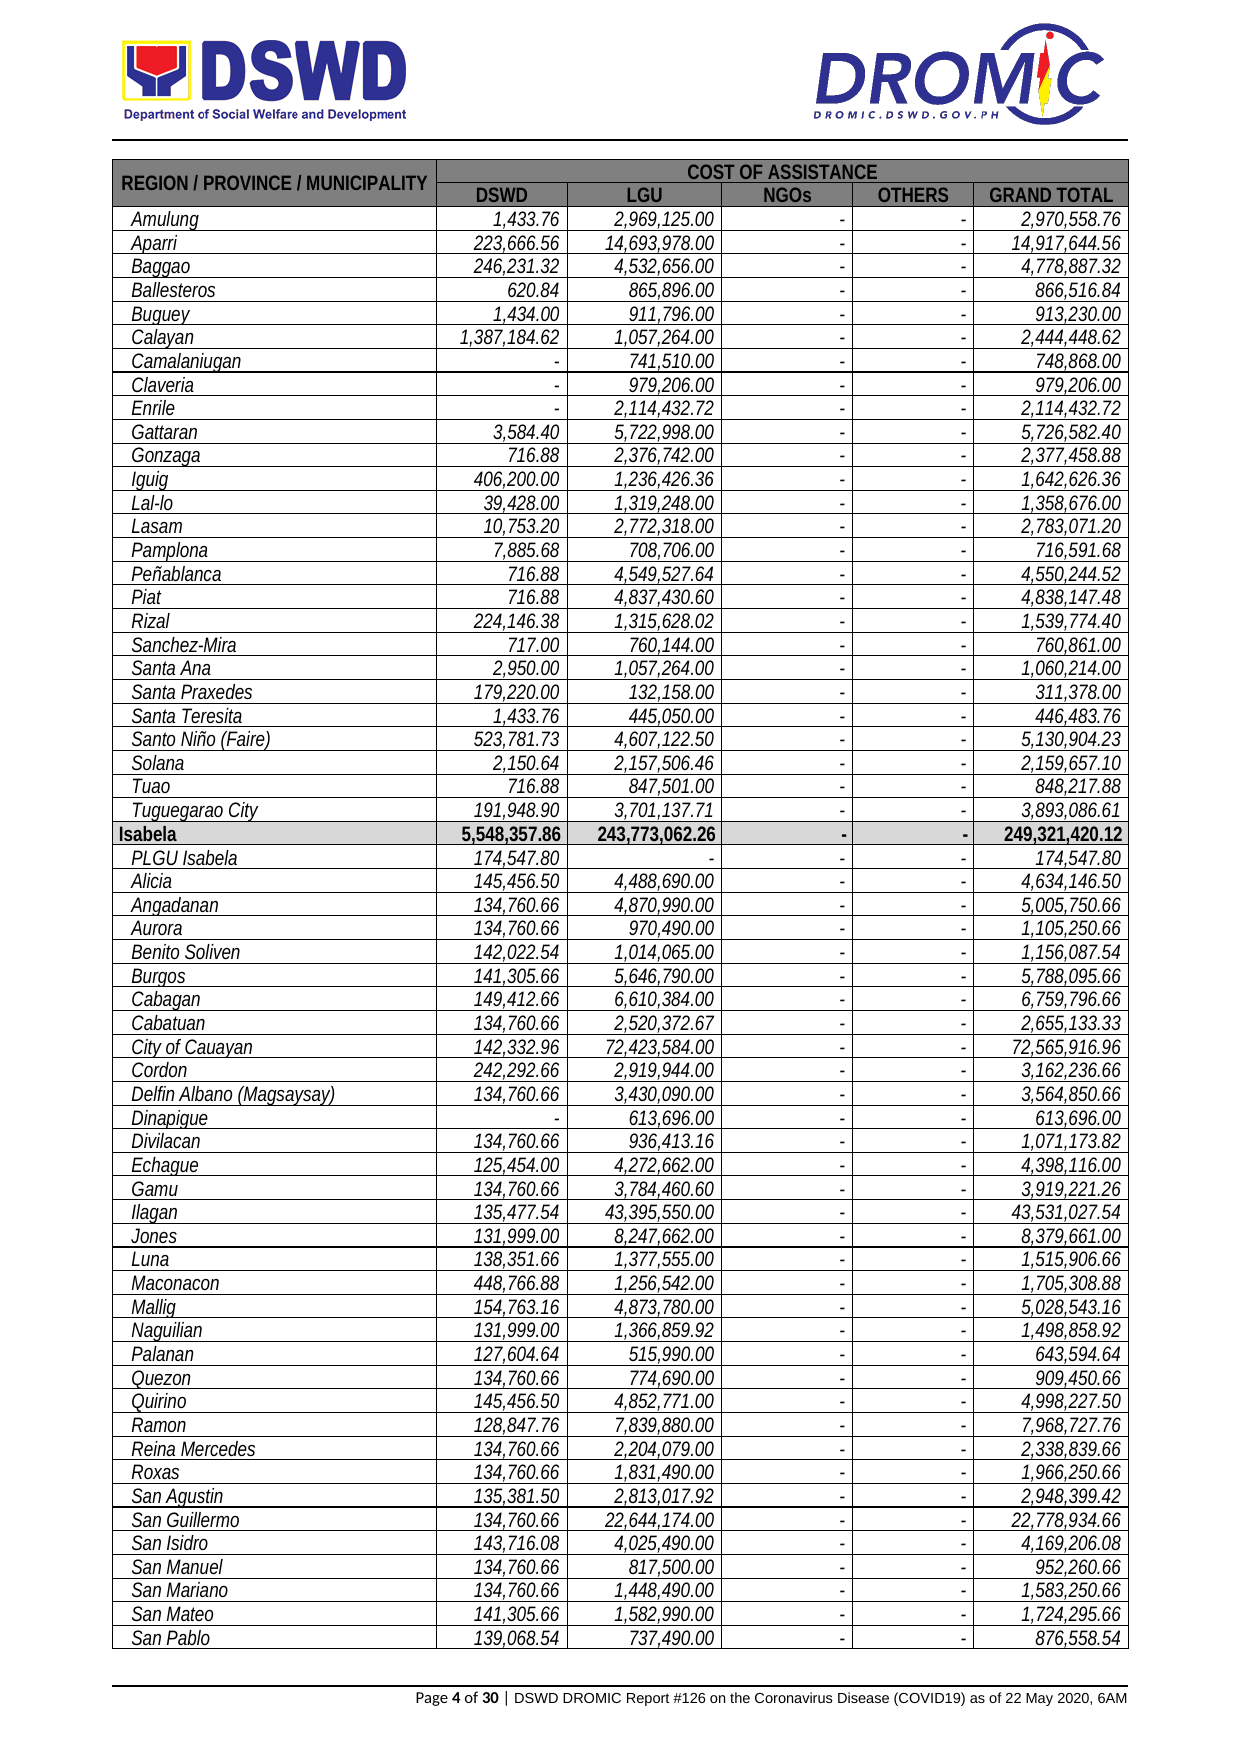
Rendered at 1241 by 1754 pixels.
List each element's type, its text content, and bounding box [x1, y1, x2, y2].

table_cell Rizal [125, 609, 436, 632]
table_cell - [722, 893, 852, 915]
table_cell 7,968,727.76 [974, 1413, 1128, 1436]
table_cell - [437, 349, 567, 371]
table_cell 4,488,690.00 [568, 869, 721, 892]
table_cell 613,696.00 [568, 1106, 721, 1128]
table_cell 2,114,432.72 [568, 396, 721, 419]
table_cell 72,565,916.96 [974, 1035, 1128, 1057]
table_cell 817,500.00 [568, 1555, 721, 1577]
table_cell [113, 1460, 125, 1483]
table_cell - [853, 1271, 973, 1294]
table_cell [113, 1579, 125, 1601]
picture [781, 23, 1133, 125]
table_cell San Agustin [125, 1484, 436, 1506]
table_cell [113, 396, 125, 419]
table_cell 4,634,146.50 [974, 869, 1128, 892]
table_cell Benito Soliven [125, 940, 436, 963]
table_cell 2,970,558.76 [974, 207, 1128, 229]
table_cell - [853, 1318, 973, 1341]
table_cell [113, 1153, 125, 1175]
table_cell Lasam [125, 514, 436, 537]
table_cell 1,434.00 [437, 302, 567, 324]
table_cell [113, 1129, 125, 1152]
table_cell Reina Mercedes [125, 1437, 436, 1459]
table_cell 4,272,662.00 [568, 1153, 721, 1175]
table_cell San Mateo [125, 1602, 436, 1625]
table_cell [113, 373, 125, 395]
table_cell 1,498,858.92 [974, 1318, 1128, 1341]
table_cell - [853, 869, 973, 892]
table_cell 2,204,079.00 [568, 1437, 721, 1459]
table_cell 22,778,934.66 [974, 1508, 1128, 1530]
table_cell - [853, 1579, 973, 1601]
table_cell 3,162,236.66 [974, 1058, 1128, 1081]
table_cell 620.84 [437, 278, 567, 301]
table_cell [113, 1389, 125, 1412]
table_cell LGU [568, 183, 721, 206]
table_cell 39,428.00 [437, 491, 567, 513]
table_cell 134,760.66 [437, 1176, 567, 1199]
table_cell 2,159,657.10 [974, 751, 1128, 773]
table_cell [113, 444, 125, 466]
table_cell - [853, 1366, 973, 1388]
table_cell - [722, 254, 852, 277]
table_cell - [722, 1058, 852, 1081]
table_cell - [722, 467, 852, 490]
table_cell 1,358,676.00 [974, 491, 1128, 513]
table_cell 2,783,071.20 [974, 514, 1128, 537]
table_cell 6,759,796.66 [974, 987, 1128, 1010]
table_cell 7,885.68 [437, 538, 567, 561]
table_cell - [853, 1106, 973, 1128]
picture [112, 37, 417, 125]
table_cell 1,582,990.00 [568, 1602, 721, 1625]
table_cell - [722, 302, 852, 324]
table_cell 179,220.00 [437, 680, 567, 702]
table_cell 3,430,090.00 [568, 1082, 721, 1104]
table_cell [113, 1106, 125, 1128]
table_cell 865,896.00 [568, 278, 721, 301]
table_cell [113, 231, 125, 253]
table_cell Lal-lo [125, 491, 436, 513]
table_cell - [853, 916, 973, 939]
table_cell - [722, 325, 852, 348]
table_cell 4,607,122.50 [568, 727, 721, 750]
table_cell Claveria [125, 373, 436, 395]
table_cell - [722, 1200, 852, 1223]
table_cell Maconacon [125, 1271, 436, 1294]
table_cell 848,217.88 [974, 775, 1128, 797]
table_cell 2,338,839.66 [974, 1437, 1128, 1459]
table_cell - [853, 845, 973, 868]
table_cell 4,549,527.64 [568, 562, 721, 584]
table_cell Roxas [125, 1460, 436, 1483]
table_cell 131,999.00 [437, 1318, 567, 1341]
table_cell - [853, 1295, 973, 1317]
table_cell Gattaran [125, 420, 436, 442]
table_cell 141,305.66 [437, 1602, 567, 1625]
table_cell 760,144.00 [568, 633, 721, 655]
table_cell [113, 1271, 125, 1294]
table_cell 10,753.20 [437, 514, 567, 537]
table_cell - [853, 822, 973, 844]
table_cell 14,917,644.56 [974, 231, 1128, 253]
table_cell Amulung [125, 207, 436, 229]
table_cell [113, 302, 125, 324]
table_cell - [722, 1129, 852, 1152]
table_cell Divilacan [125, 1129, 436, 1152]
table_cell 936,413.16 [568, 1129, 721, 1152]
table_cell Isabela [113, 822, 436, 844]
table_header COST OF ASSISTANCE [437, 160, 1128, 182]
table_cell 142,022.54 [437, 940, 567, 963]
table_cell - [722, 704, 852, 726]
table_cell 515,990.00 [568, 1342, 721, 1364]
table_cell [113, 538, 125, 561]
table_cell 5,130,904.23 [974, 727, 1128, 750]
table_cell - [853, 585, 973, 608]
table_cell 1,105,250.66 [974, 916, 1128, 939]
table_cell - [853, 940, 973, 963]
table_cell 1,156,087.54 [974, 940, 1128, 963]
table_cell 1,583,250.66 [974, 1579, 1128, 1601]
table_cell 1,724,295.66 [974, 1602, 1128, 1625]
table_cell [113, 1508, 125, 1530]
table_cell - [853, 704, 973, 726]
table_cell Santo Niño (Faire) [125, 727, 436, 750]
table_cell 2,919,944.00 [568, 1058, 721, 1081]
table_cell 2,655,133.33 [974, 1011, 1128, 1033]
table_cell - [853, 1555, 973, 1577]
table_cell [113, 1176, 125, 1199]
table_cell 3,701,137.71 [568, 798, 721, 821]
table_cell Burgos [125, 964, 436, 986]
table_cell - [437, 1106, 567, 1128]
table_cell Echague [125, 1153, 436, 1175]
table_cell - [853, 964, 973, 986]
table_cell Aurora [125, 916, 436, 939]
table_cell - [722, 396, 852, 419]
table_cell [113, 964, 125, 986]
table_cell 14,693,978.00 [568, 231, 721, 253]
table_cell 134,760.66 [437, 1129, 567, 1152]
table_cell Santa Ana [125, 656, 436, 679]
table_cell - [722, 1035, 852, 1057]
table_cell - [853, 1342, 973, 1364]
table_cell - [853, 254, 973, 277]
table_cell [113, 1437, 125, 1459]
table_cell Santa Teresita [125, 704, 436, 726]
table_cell 8,379,661.00 [974, 1224, 1128, 1246]
table_cell Buguey [125, 302, 436, 324]
table_cell - [853, 656, 973, 679]
table_cell 8,247,662.00 [568, 1224, 721, 1246]
table_cell 979,206.00 [568, 373, 721, 395]
table_cell [113, 1531, 125, 1554]
table_cell - [437, 373, 567, 395]
table_cell 446,483.76 [974, 704, 1128, 726]
table_cell 643,594.64 [974, 1342, 1128, 1364]
table_cell - [853, 396, 973, 419]
table_cell - [722, 1106, 852, 1128]
table_cell - [853, 207, 973, 229]
table_cell - [722, 1248, 852, 1270]
table_cell Luna [125, 1248, 436, 1270]
table_cell - [722, 633, 852, 655]
table_cell 246,231.32 [437, 254, 567, 277]
table_cell 242,292.66 [437, 1058, 567, 1081]
table_cell 4,838,147.48 [974, 585, 1128, 608]
table_cell San Isidro [125, 1531, 436, 1554]
table_cell 4,873,780.00 [568, 1295, 721, 1317]
table_cell 748,868.00 [974, 349, 1128, 371]
table_cell Palanan [125, 1342, 436, 1364]
table_cell San Manuel [125, 1555, 436, 1577]
table_cell [113, 1602, 125, 1625]
table_cell 224,146.38 [437, 609, 567, 632]
table_cell - [722, 1176, 852, 1199]
table_cell - [722, 822, 852, 844]
table_cell 5,646,790.00 [568, 964, 721, 986]
table_cell - [722, 373, 852, 395]
table_cell - [722, 1413, 852, 1436]
table_cell - [722, 940, 852, 963]
table_cell 243,773,062.26 [568, 822, 721, 844]
table_cell [113, 467, 125, 490]
table_cell 716.88 [437, 444, 567, 466]
table_cell [113, 325, 125, 348]
table_cell 134,760.66 [437, 1366, 567, 1388]
table_cell San Guillermo [125, 1508, 436, 1530]
table_cell - [722, 585, 852, 608]
table_cell 737,490.00 [568, 1626, 721, 1648]
table_cell 613,696.00 [974, 1106, 1128, 1128]
table_cell Pamplona [125, 538, 436, 561]
table_cell 174,547.80 [437, 845, 567, 868]
table_cell 1,236,426.36 [568, 467, 721, 490]
table_cell - [853, 1437, 973, 1459]
table_cell [113, 254, 125, 277]
table_cell 979,206.00 [974, 373, 1128, 395]
table_cell Gamu [125, 1176, 436, 1199]
table_cell 43,395,550.00 [568, 1200, 721, 1223]
table_cell - [722, 1082, 852, 1104]
table_cell - [722, 444, 852, 466]
table_cell 134,760.66 [437, 1437, 567, 1459]
table_cell 1,705,308.88 [974, 1271, 1128, 1294]
table_cell [113, 798, 125, 821]
table_cell - [722, 1271, 852, 1294]
table_cell - [853, 1389, 973, 1412]
table_cell 142,332.96 [437, 1035, 567, 1057]
table_cell - [853, 798, 973, 821]
table_cell - [722, 207, 852, 229]
table_cell San Pablo [125, 1626, 436, 1648]
table_cell [113, 987, 125, 1010]
table_cell 4,398,116.00 [974, 1153, 1128, 1175]
table_cell OTHERS [853, 183, 973, 206]
table_cell - [722, 1579, 852, 1601]
table_cell [113, 845, 125, 868]
table_cell 1,433.76 [437, 207, 567, 229]
table_cell 2,377,458.88 [974, 444, 1128, 466]
table_cell Tuao [125, 775, 436, 797]
table_cell 134,760.66 [437, 1460, 567, 1483]
table_cell 1,071,173.82 [974, 1129, 1128, 1152]
table_cell - [853, 444, 973, 466]
table_cell 5,726,582.40 [974, 420, 1128, 442]
table_cell 4,778,887.32 [974, 254, 1128, 277]
table_cell 1,515,906.66 [974, 1248, 1128, 1270]
table_cell Naguilian [125, 1318, 436, 1341]
table_cell 2,150.64 [437, 751, 567, 773]
table_cell - [722, 916, 852, 939]
table_cell - [722, 1602, 852, 1625]
table_cell - [722, 1484, 852, 1506]
table_cell [113, 1224, 125, 1246]
table_cell 911,796.00 [568, 302, 721, 324]
table_cell [113, 562, 125, 584]
table_cell Ballesteros [125, 278, 436, 301]
table_cell 952,260.66 [974, 1555, 1128, 1577]
table_cell 3,893,086.61 [974, 798, 1128, 821]
table_cell - [853, 349, 973, 371]
table_cell - [853, 1082, 973, 1104]
table_cell - [853, 514, 973, 537]
table_cell - [853, 1460, 973, 1483]
table_cell 125,454.00 [437, 1153, 567, 1175]
table_cell - [853, 1508, 973, 1530]
table_cell 4,169,206.08 [974, 1531, 1128, 1554]
table_cell - [853, 1602, 973, 1625]
table_cell 249,321,420.12 [974, 822, 1128, 844]
table_cell - [722, 775, 852, 797]
table_cell 717.00 [437, 633, 567, 655]
table_cell - [722, 727, 852, 750]
table_cell - [853, 680, 973, 702]
table_cell - [853, 373, 973, 395]
table_cell - [722, 751, 852, 773]
table_cell 4,025,490.00 [568, 1531, 721, 1554]
table_cell 1,256,542.00 [568, 1271, 721, 1294]
table_cell Alicia [125, 869, 436, 892]
table_cell 1,014,065.00 [568, 940, 721, 963]
table_cell - [853, 1176, 973, 1199]
table_cell Ramon [125, 1413, 436, 1436]
table_cell - [722, 1011, 852, 1033]
table_cell 1,057,264.00 [568, 656, 721, 679]
table_cell Quirino [125, 1389, 436, 1412]
table_cell - [722, 798, 852, 821]
table_cell [113, 1058, 125, 1081]
table_cell - [853, 562, 973, 584]
table_cell 1,057,264.00 [568, 325, 721, 348]
table_cell Angadanan [125, 893, 436, 915]
table_cell - [853, 893, 973, 915]
table_cell - [722, 656, 852, 679]
table_cell [113, 893, 125, 915]
table_cell 760,861.00 [974, 633, 1128, 655]
table_cell - [853, 1531, 973, 1554]
table_cell - [853, 538, 973, 561]
table_cell - [853, 1248, 973, 1270]
table_cell 134,760.66 [437, 893, 567, 915]
table_cell 132,158.00 [568, 680, 721, 702]
table_cell 22,644,174.00 [568, 1508, 721, 1530]
table_cell 2,157,506.46 [568, 751, 721, 773]
table_cell 139,068.54 [437, 1626, 567, 1648]
table_cell 2,376,742.00 [568, 444, 721, 466]
table_cell [113, 1200, 125, 1223]
table_cell 134,760.66 [437, 916, 567, 939]
table_cell [113, 869, 125, 892]
table_cell 128,847.76 [437, 1413, 567, 1436]
table_cell 145,456.50 [437, 869, 567, 892]
table_cell 523,781.73 [437, 727, 567, 750]
table_cell 145,456.50 [437, 1389, 567, 1412]
table_cell - [722, 538, 852, 561]
table_cell [113, 751, 125, 773]
table_cell - [722, 845, 852, 868]
table_cell 716.88 [437, 585, 567, 608]
table_cell 1,315,628.02 [568, 609, 721, 632]
table_cell San Mariano [125, 1579, 436, 1601]
table_cell 1,831,490.00 [568, 1460, 721, 1483]
table_cell 1,377,555.00 [568, 1248, 721, 1270]
table_cell - [722, 278, 852, 301]
table_cell - [853, 1035, 973, 1057]
table_cell [113, 1342, 125, 1364]
table_cell - [722, 1366, 852, 1388]
table_cell - [722, 1153, 852, 1175]
table_cell 913,230.00 [974, 302, 1128, 324]
table_cell - [853, 1153, 973, 1175]
table_cell 1,433.76 [437, 704, 567, 726]
table_cell 3,584.40 [437, 420, 567, 442]
table_cell 1,539,774.40 [974, 609, 1128, 632]
table_cell [113, 1626, 125, 1648]
table_cell 2,114,432.72 [974, 396, 1128, 419]
table_cell [113, 514, 125, 537]
table_cell 3,564,850.66 [974, 1082, 1128, 1104]
table_cell Peñablanca [125, 562, 436, 584]
table_cell GRAND TOTAL [974, 183, 1128, 206]
table_cell 2,444,448.62 [974, 325, 1128, 348]
table_cell [113, 1011, 125, 1033]
table_cell Dinapigue [125, 1106, 436, 1128]
table_cell 1,319,248.00 [568, 491, 721, 513]
table_cell - [722, 1224, 852, 1246]
table_cell - [853, 467, 973, 490]
table_cell 4,998,227.50 [974, 1389, 1128, 1412]
table_cell 970,490.00 [568, 916, 721, 939]
table_cell 134,760.66 [437, 1508, 567, 1530]
table_cell - [853, 325, 973, 348]
table_cell 135,477.54 [437, 1200, 567, 1223]
table_cell - [853, 987, 973, 1010]
table_cell Cordon [125, 1058, 436, 1081]
table_cell PLGU Isabela [125, 845, 436, 868]
table_cell 876,558.54 [974, 1626, 1128, 1648]
table_cell 6,610,384.00 [568, 987, 721, 1010]
table_cell - [722, 1318, 852, 1341]
table_cell DSWD [437, 183, 567, 206]
table_cell [113, 940, 125, 963]
table_cell Cabagan [125, 987, 436, 1010]
table_cell - [853, 1413, 973, 1436]
table_cell - [853, 491, 973, 513]
table_cell 1,642,626.36 [974, 467, 1128, 490]
table_cell - [722, 964, 852, 986]
table_cell 2,969,125.00 [568, 207, 721, 229]
table_cell Gonzaga [125, 444, 436, 466]
table_cell [113, 916, 125, 939]
table_cell - [722, 1626, 852, 1648]
table_cell - [568, 845, 721, 868]
table_cell - [722, 231, 852, 253]
table_cell 2,520,372.67 [568, 1011, 721, 1033]
table_cell [113, 585, 125, 608]
table_cell 7,839,880.00 [568, 1413, 721, 1436]
table_cell - [722, 1531, 852, 1554]
table_cell 741,510.00 [568, 349, 721, 371]
table_cell - [853, 1224, 973, 1246]
table_cell 134,760.66 [437, 1082, 567, 1104]
table_cell 134,760.66 [437, 1555, 567, 1577]
table_cell [113, 1366, 125, 1388]
table_cell 2,813,017.92 [568, 1484, 721, 1506]
table_cell [113, 349, 125, 371]
table_cell [113, 1318, 125, 1341]
table_cell 5,028,543.16 [974, 1295, 1128, 1317]
table_cell [113, 207, 125, 229]
table_cell [113, 420, 125, 442]
table_cell - [853, 775, 973, 797]
table_cell - [853, 231, 973, 253]
table_cell Ilagan [125, 1200, 436, 1223]
table_cell - [437, 396, 567, 419]
table_cell [113, 609, 125, 632]
table_cell - [722, 514, 852, 537]
table_cell [113, 656, 125, 679]
table_cell 143,716.08 [437, 1531, 567, 1554]
table_cell Iguig [125, 467, 436, 490]
table_cell 43,531,027.54 [974, 1200, 1128, 1223]
table_cell 445,050.00 [568, 704, 721, 726]
table_cell 5,005,750.66 [974, 893, 1128, 915]
table_header REGION / PROVINCE / MUNICIPALITY [113, 160, 436, 206]
table_cell 1,448,490.00 [568, 1579, 721, 1601]
table_cell 191,948.90 [437, 798, 567, 821]
table_cell - [722, 869, 852, 892]
table_cell - [722, 1389, 852, 1412]
table_cell 3,784,460.60 [568, 1176, 721, 1199]
table_cell 716.88 [437, 562, 567, 584]
table_cell 1,366,859.92 [568, 1318, 721, 1341]
table_cell 4,870,990.00 [568, 893, 721, 915]
table_cell 4,852,771.00 [568, 1389, 721, 1412]
table_cell Piat [125, 585, 436, 608]
table_cell 448,766.88 [437, 1271, 567, 1294]
table_cell Camalaniugan [125, 349, 436, 371]
table_cell [113, 1248, 125, 1270]
table_cell - [722, 680, 852, 702]
table_cell - [722, 1508, 852, 1530]
table_cell [113, 1295, 125, 1317]
table_cell 223,666.56 [437, 231, 567, 253]
table_cell 1,966,250.66 [974, 1460, 1128, 1483]
table_cell - [853, 278, 973, 301]
table_cell 4,550,244.52 [974, 562, 1128, 584]
table_cell 1,387,184.62 [437, 325, 567, 348]
table_cell Delfin Albano (Magsaysay) [125, 1082, 436, 1104]
table_cell Jones [125, 1224, 436, 1246]
table_cell 138,351.66 [437, 1248, 567, 1270]
table_cell 5,548,357.86 [437, 822, 567, 844]
table_cell [113, 491, 125, 513]
table_cell Tuguegarao City [125, 798, 436, 821]
table_cell - [722, 609, 852, 632]
table_cell [113, 704, 125, 726]
table_cell [113, 775, 125, 797]
table_cell 134,760.66 [437, 1011, 567, 1033]
table_cell - [722, 349, 852, 371]
table_cell - [853, 420, 973, 442]
table_cell 5,722,998.00 [568, 420, 721, 442]
table_cell 847,501.00 [568, 775, 721, 797]
table_cell 127,604.64 [437, 1342, 567, 1364]
table_cell - [853, 302, 973, 324]
table_cell 406,200.00 [437, 467, 567, 490]
table_cell 3,919,221.26 [974, 1176, 1128, 1199]
table_cell 2,772,318.00 [568, 514, 721, 537]
table_cell Sanchez-Mira [125, 633, 436, 655]
table_cell 154,763.16 [437, 1295, 567, 1317]
table_cell - [722, 420, 852, 442]
table_cell 2,950.00 [437, 656, 567, 679]
table_cell 141,305.66 [437, 964, 567, 986]
table_cell - [722, 491, 852, 513]
table_cell Cabatuan [125, 1011, 436, 1033]
table_cell 909,450.66 [974, 1366, 1128, 1388]
table_cell - [853, 1011, 973, 1033]
table_cell - [853, 727, 973, 750]
table_cell [113, 633, 125, 655]
table_cell Baggao [125, 254, 436, 277]
table_cell - [722, 987, 852, 1010]
table_cell - [853, 633, 973, 655]
table_cell 149,412.66 [437, 987, 567, 1010]
table_cell - [853, 1626, 973, 1648]
table_cell - [722, 1437, 852, 1459]
table_cell 72,423,584.00 [568, 1035, 721, 1057]
table_cell [113, 1413, 125, 1436]
table_cell 774,690.00 [568, 1366, 721, 1388]
table_cell Enrile [125, 396, 436, 419]
table_cell - [722, 562, 852, 584]
table_cell 2,948,399.42 [974, 1484, 1128, 1506]
table_cell - [853, 1129, 973, 1152]
table_cell - [853, 751, 973, 773]
table_cell Mallig [125, 1295, 436, 1317]
table_cell 134,760.66 [437, 1579, 567, 1601]
table_cell 716,591.68 [974, 538, 1128, 561]
table_cell NGOs [722, 183, 852, 206]
table_cell 131,999.00 [437, 1224, 567, 1246]
table_cell 866,516.84 [974, 278, 1128, 301]
table_cell 708,706.00 [568, 538, 721, 561]
table_cell 311,378.00 [974, 680, 1128, 702]
table_cell 1,060,214.00 [974, 656, 1128, 679]
table_cell - [853, 1058, 973, 1081]
table_cell - [722, 1555, 852, 1577]
table_cell Solana [125, 751, 436, 773]
table_cell [113, 1484, 125, 1506]
table_cell - [722, 1460, 852, 1483]
table_cell - [853, 609, 973, 632]
table_cell Quezon [125, 1366, 436, 1388]
table_cell [113, 1555, 125, 1577]
table_cell [113, 727, 125, 750]
table_cell Calayan [125, 325, 436, 348]
table_cell - [853, 1200, 973, 1223]
table_cell Aparri [125, 231, 436, 253]
table_cell [113, 1035, 125, 1057]
table_cell - [722, 1295, 852, 1317]
table_cell - [722, 1342, 852, 1364]
table_cell 5,788,095.66 [974, 964, 1128, 986]
table_cell 174,547.80 [974, 845, 1128, 868]
table_cell City of Cauayan [125, 1035, 436, 1057]
table_cell 4,532,656.00 [568, 254, 721, 277]
table_cell 4,837,430.60 [568, 585, 721, 608]
table_cell 135,381.50 [437, 1484, 567, 1506]
table_cell - [853, 1484, 973, 1506]
table_cell [113, 680, 125, 702]
table_cell 716.88 [437, 775, 567, 797]
table_cell Santa Praxedes [125, 680, 436, 702]
table_cell [113, 1082, 125, 1104]
table_cell [113, 278, 125, 301]
